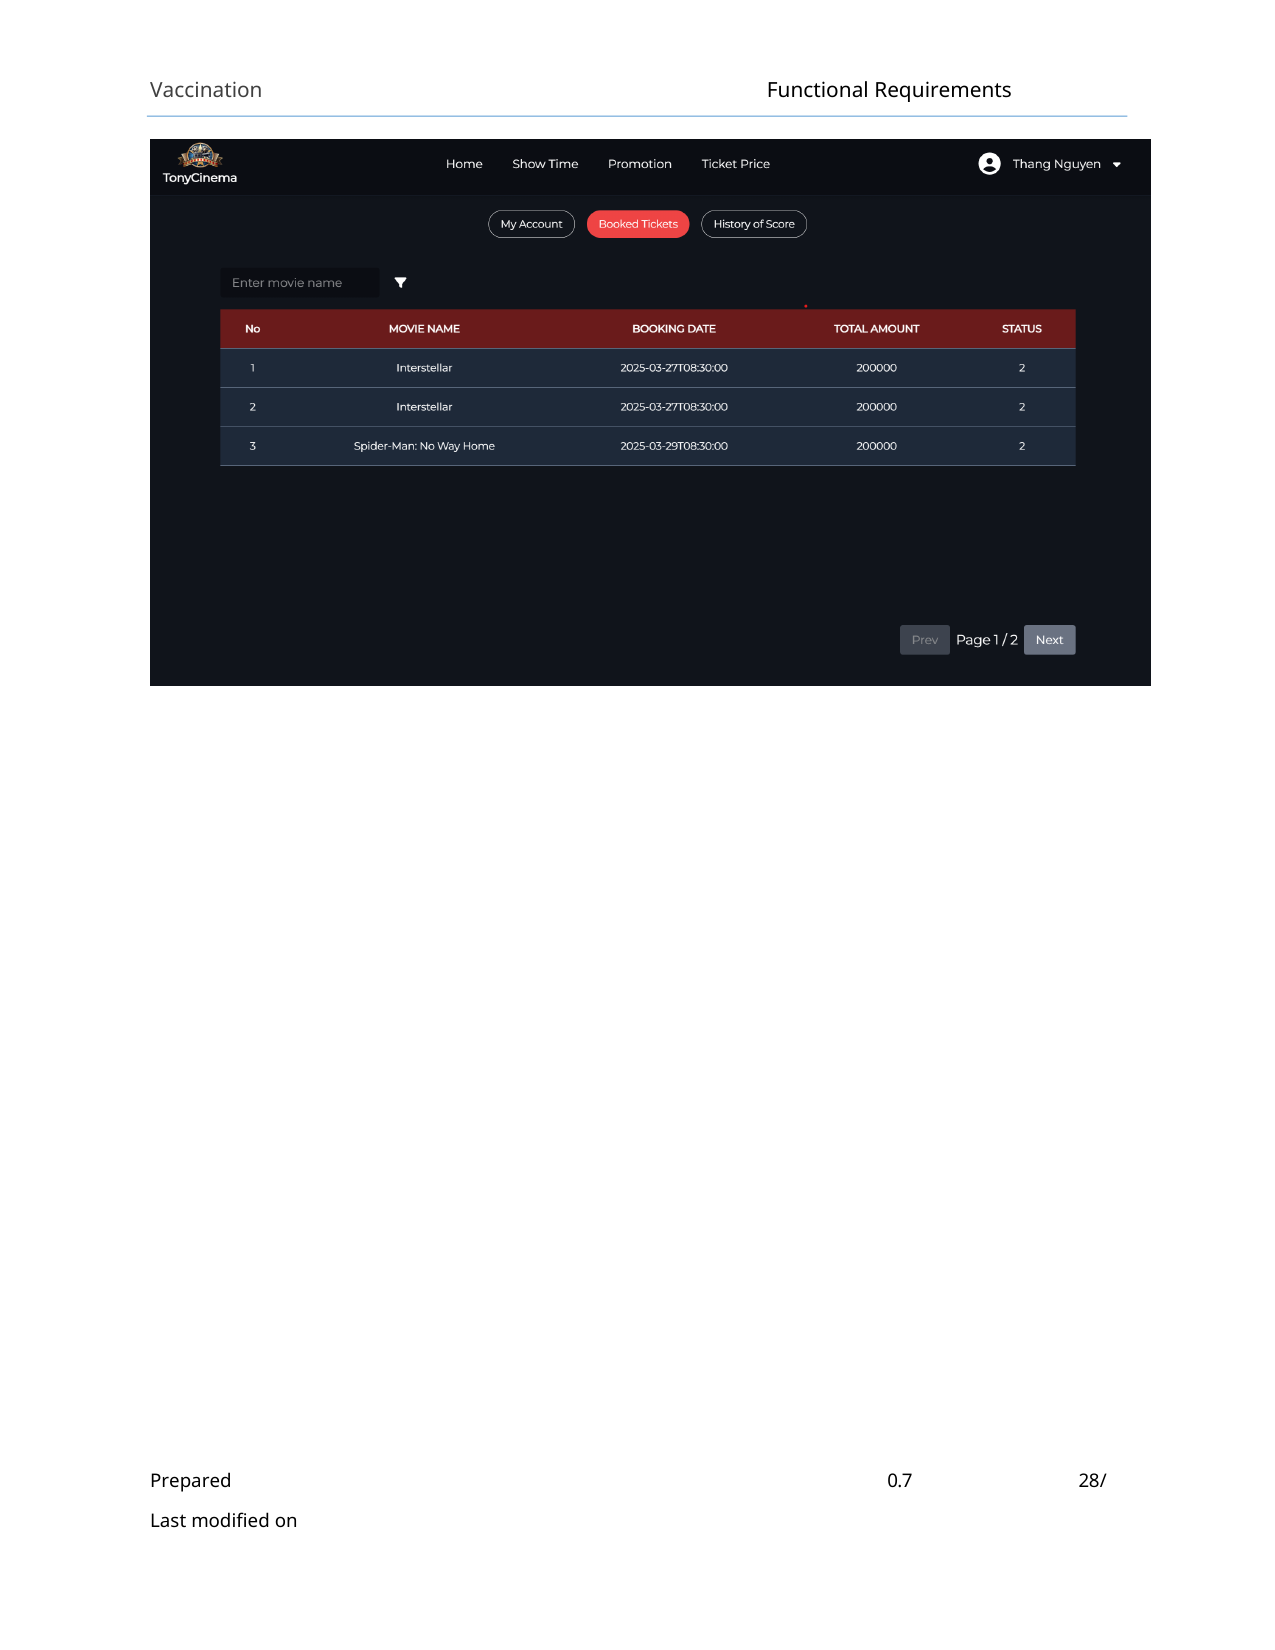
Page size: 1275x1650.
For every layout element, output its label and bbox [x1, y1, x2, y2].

picture [150, 139, 1151, 686]
